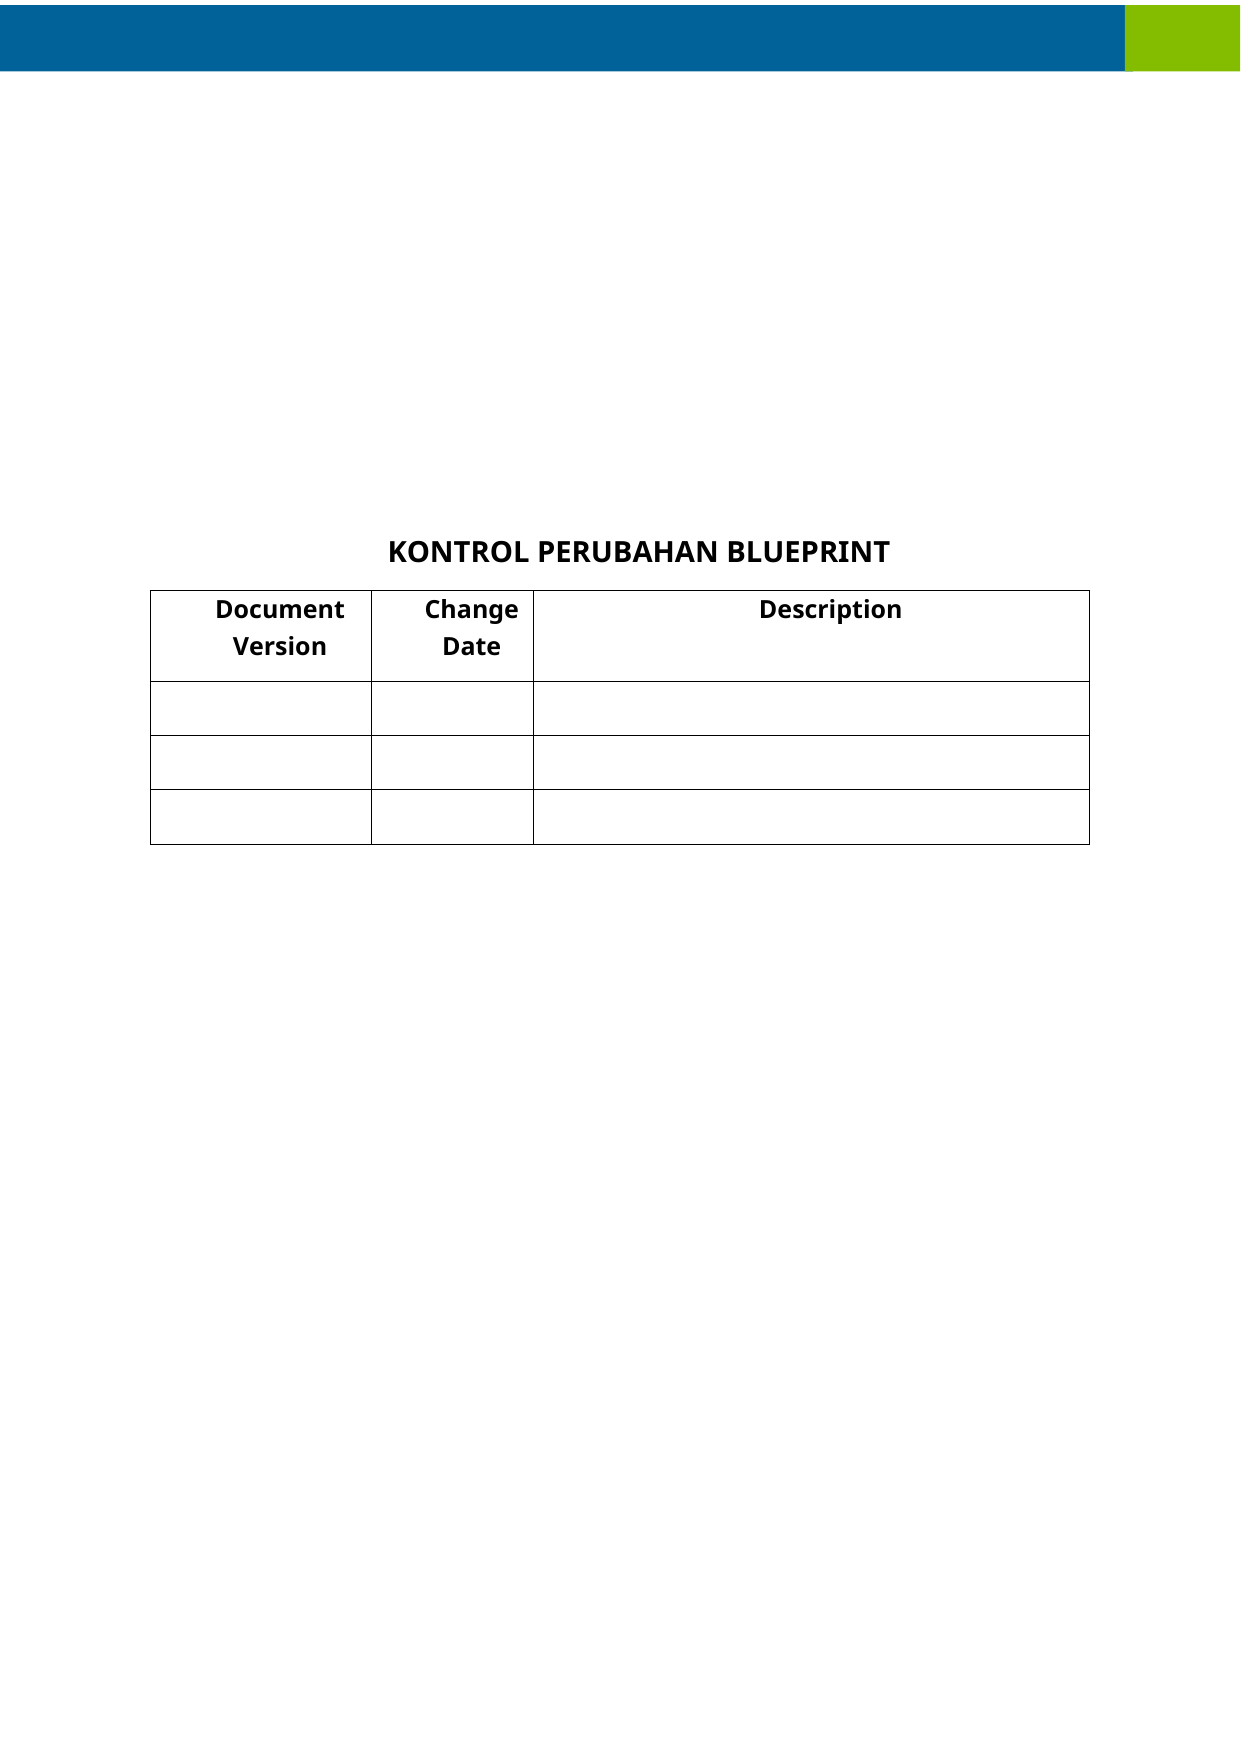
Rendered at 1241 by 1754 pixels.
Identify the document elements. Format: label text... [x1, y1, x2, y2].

table_cell [151, 790, 371, 843]
subtitle KONTROL PERUBAHAN BLUEPRINT [187, 531, 1090, 571]
table_cell [372, 736, 533, 789]
table_cell [534, 790, 1089, 843]
table_cell [534, 736, 1089, 789]
table_cell [151, 682, 371, 735]
table_cell [151, 736, 371, 789]
table_cell [534, 682, 1089, 735]
table_cell [372, 790, 533, 843]
table_header Change Date [372, 591, 533, 681]
table_cell [372, 682, 533, 735]
table_header Description [534, 591, 1089, 681]
table_header Document Version [151, 591, 371, 681]
